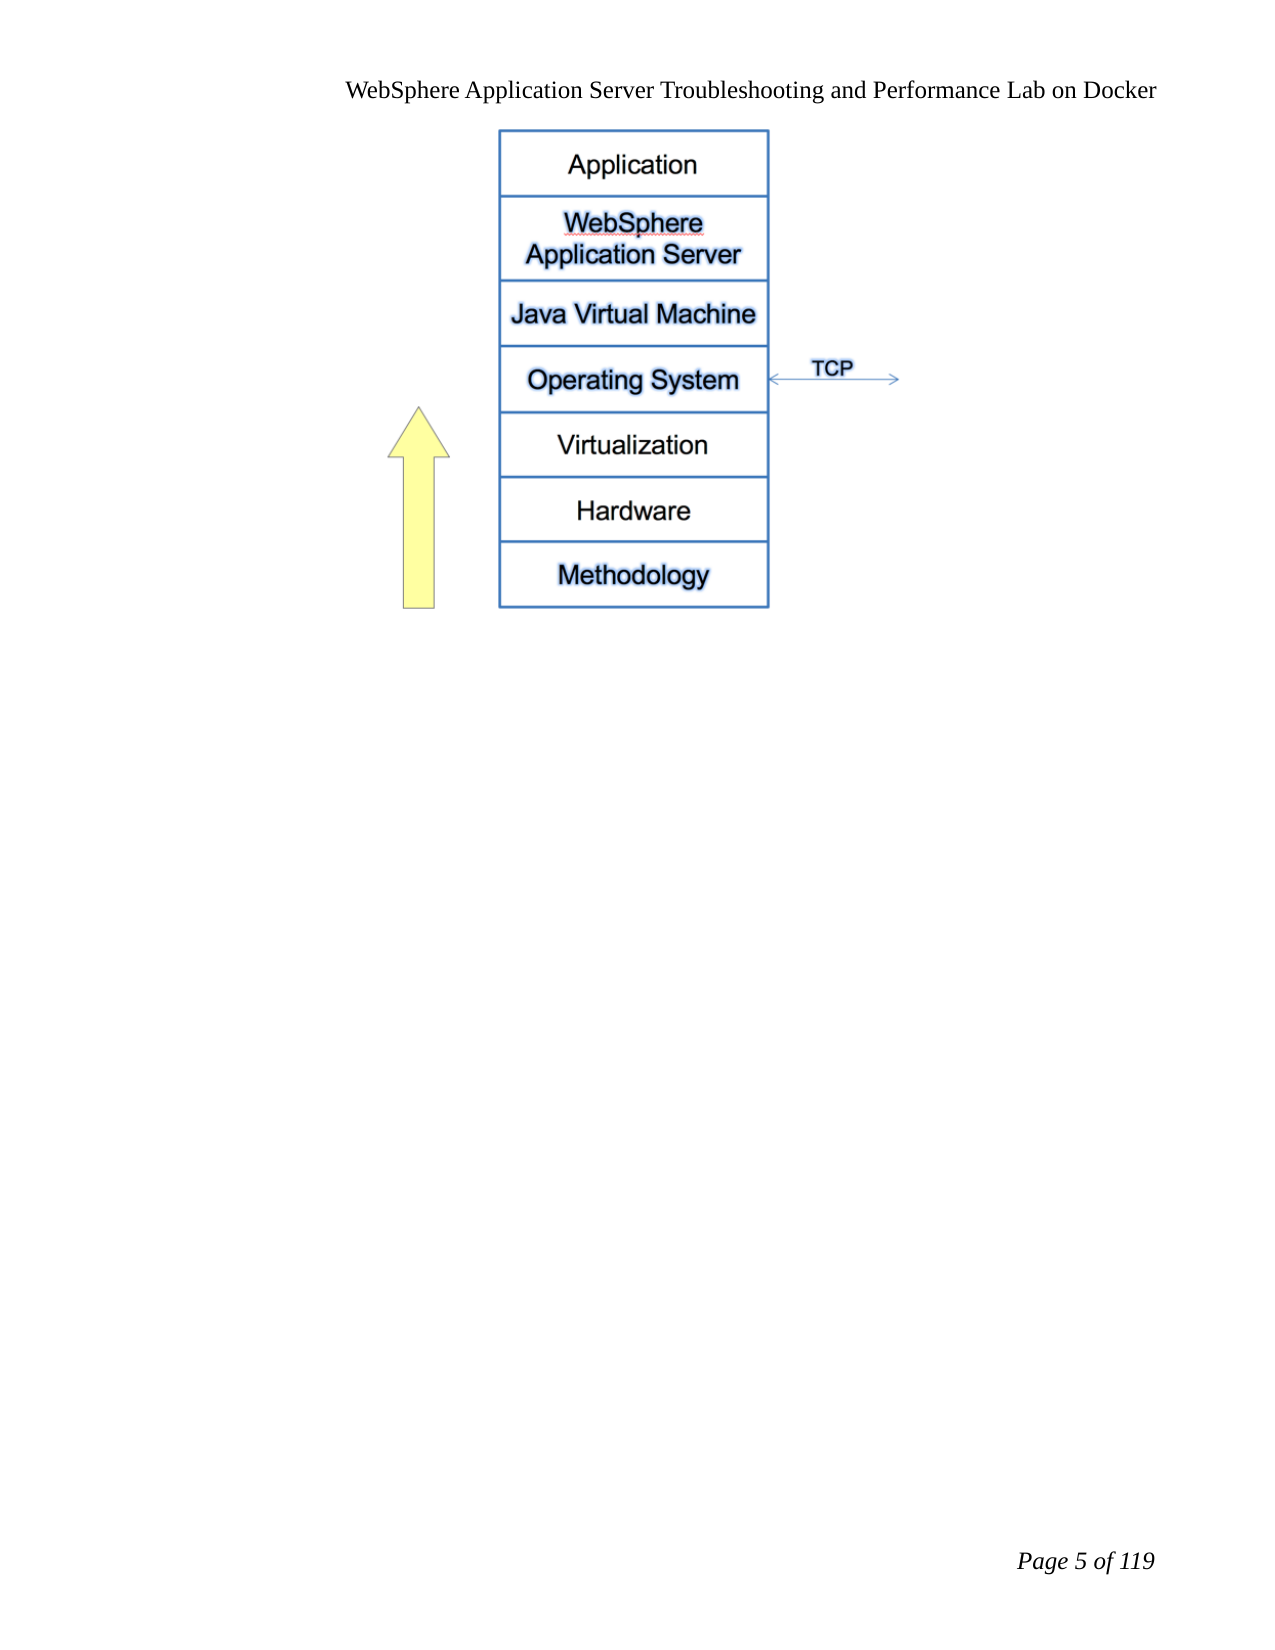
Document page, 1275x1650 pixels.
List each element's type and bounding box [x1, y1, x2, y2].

picture [367, 118, 908, 622]
